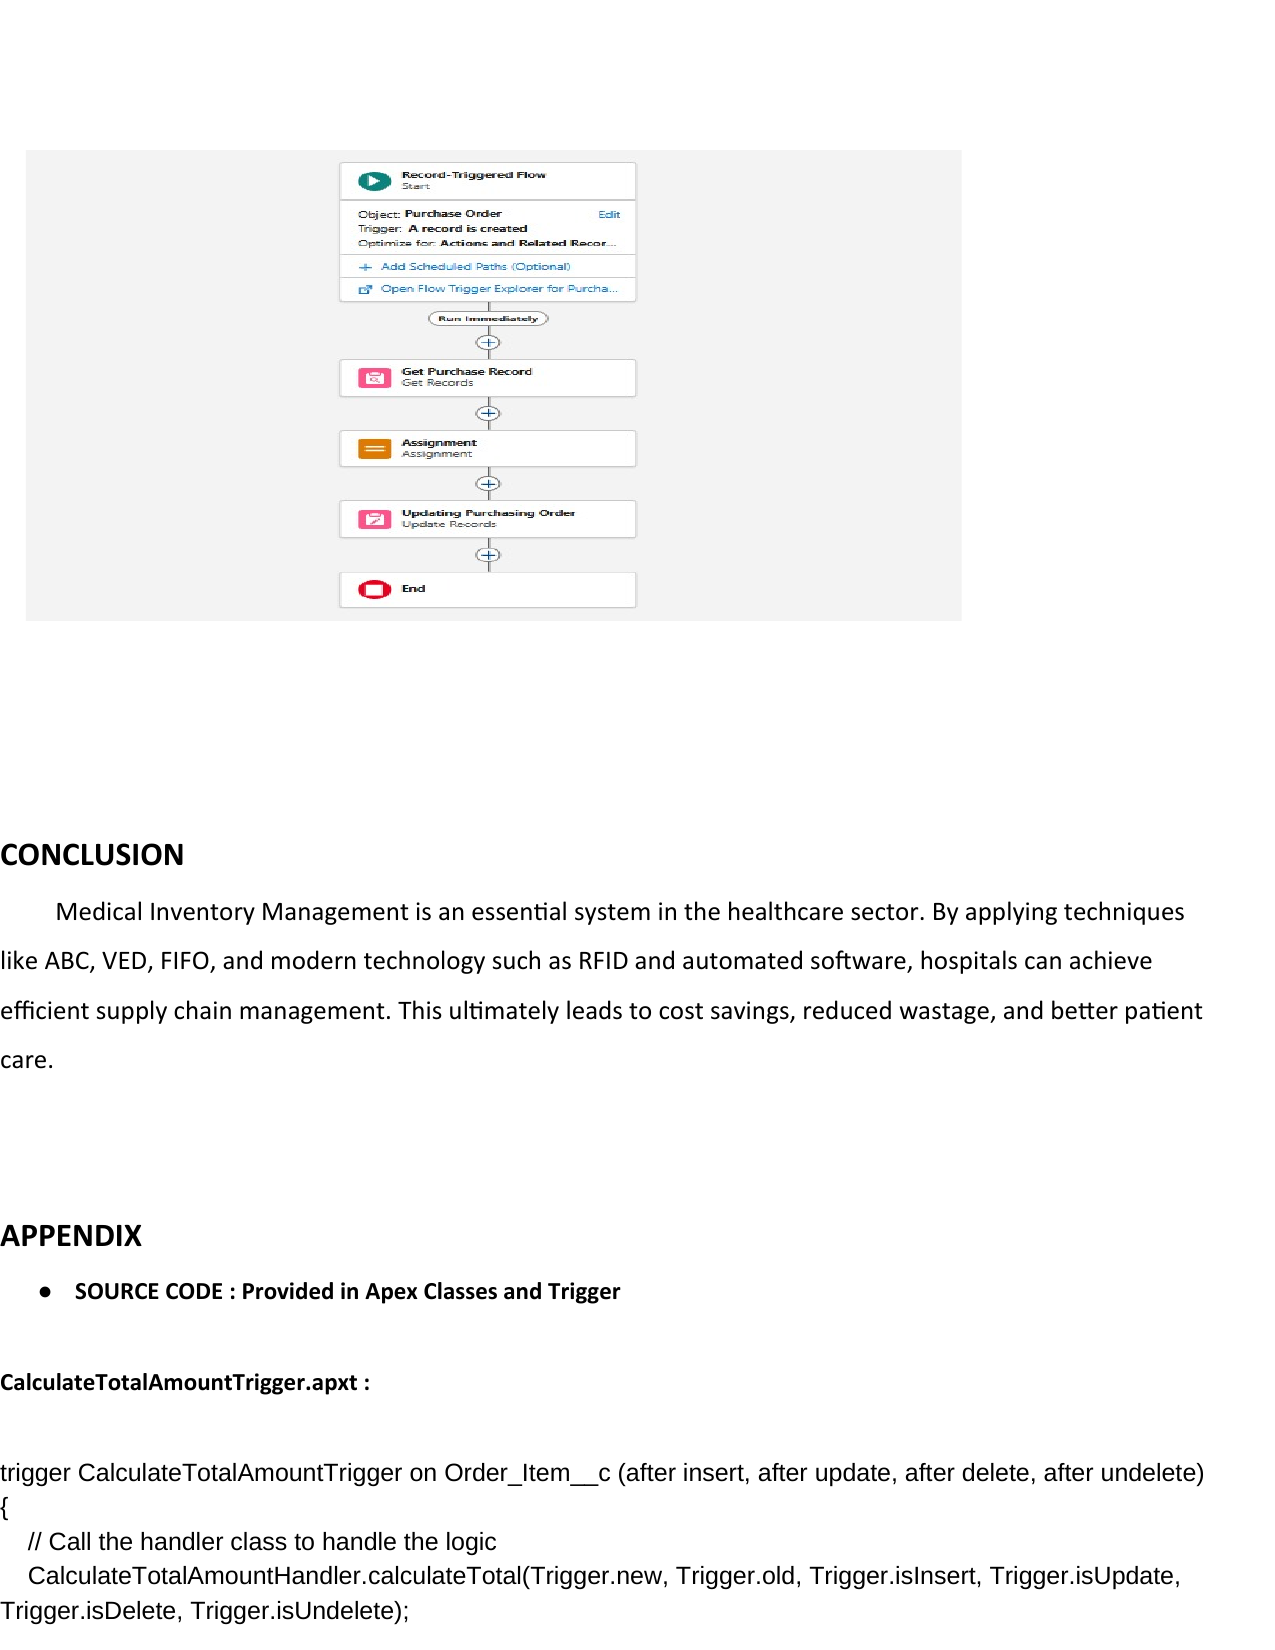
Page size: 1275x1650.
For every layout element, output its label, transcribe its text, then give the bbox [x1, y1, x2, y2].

text CONCLUSION [0, 833, 1211, 874]
list SOURCE CODE : Provided in Apex Classes and Trigger [37, 1275, 1211, 1306]
picture [25, 150, 962, 621]
text APPENDIX [0, 1214, 1211, 1255]
text Medical Inventory Management is an essential system in the healthcare sector. By applying techniques like ABC, VED, FIFO, and modern technology such as RFID and automated software, hospitals can achieve efficient supply chain management. This ultimately leads to cost savings, reduced wastage, and better patient care. [0, 894, 1211, 1075]
text trigger CalculateTotalAmountTrigger on Order_Item__c (after insert, after update, after delete, after undelete) { [0, 1458, 1211, 1521]
text // Call the handler class to handle the logic [0, 1527, 1211, 1556]
text CalculateTotalAmountHandler.calculateTotal(Trigger.new, Trigger.old, Trigger.isInsert, Trigger.isUpdate, Trigger.isDelete, Trigger.isUndelete); [0, 1561, 1211, 1624]
text CalculateTotalAmountTrigger.apxt : [0, 1366, 1211, 1397]
